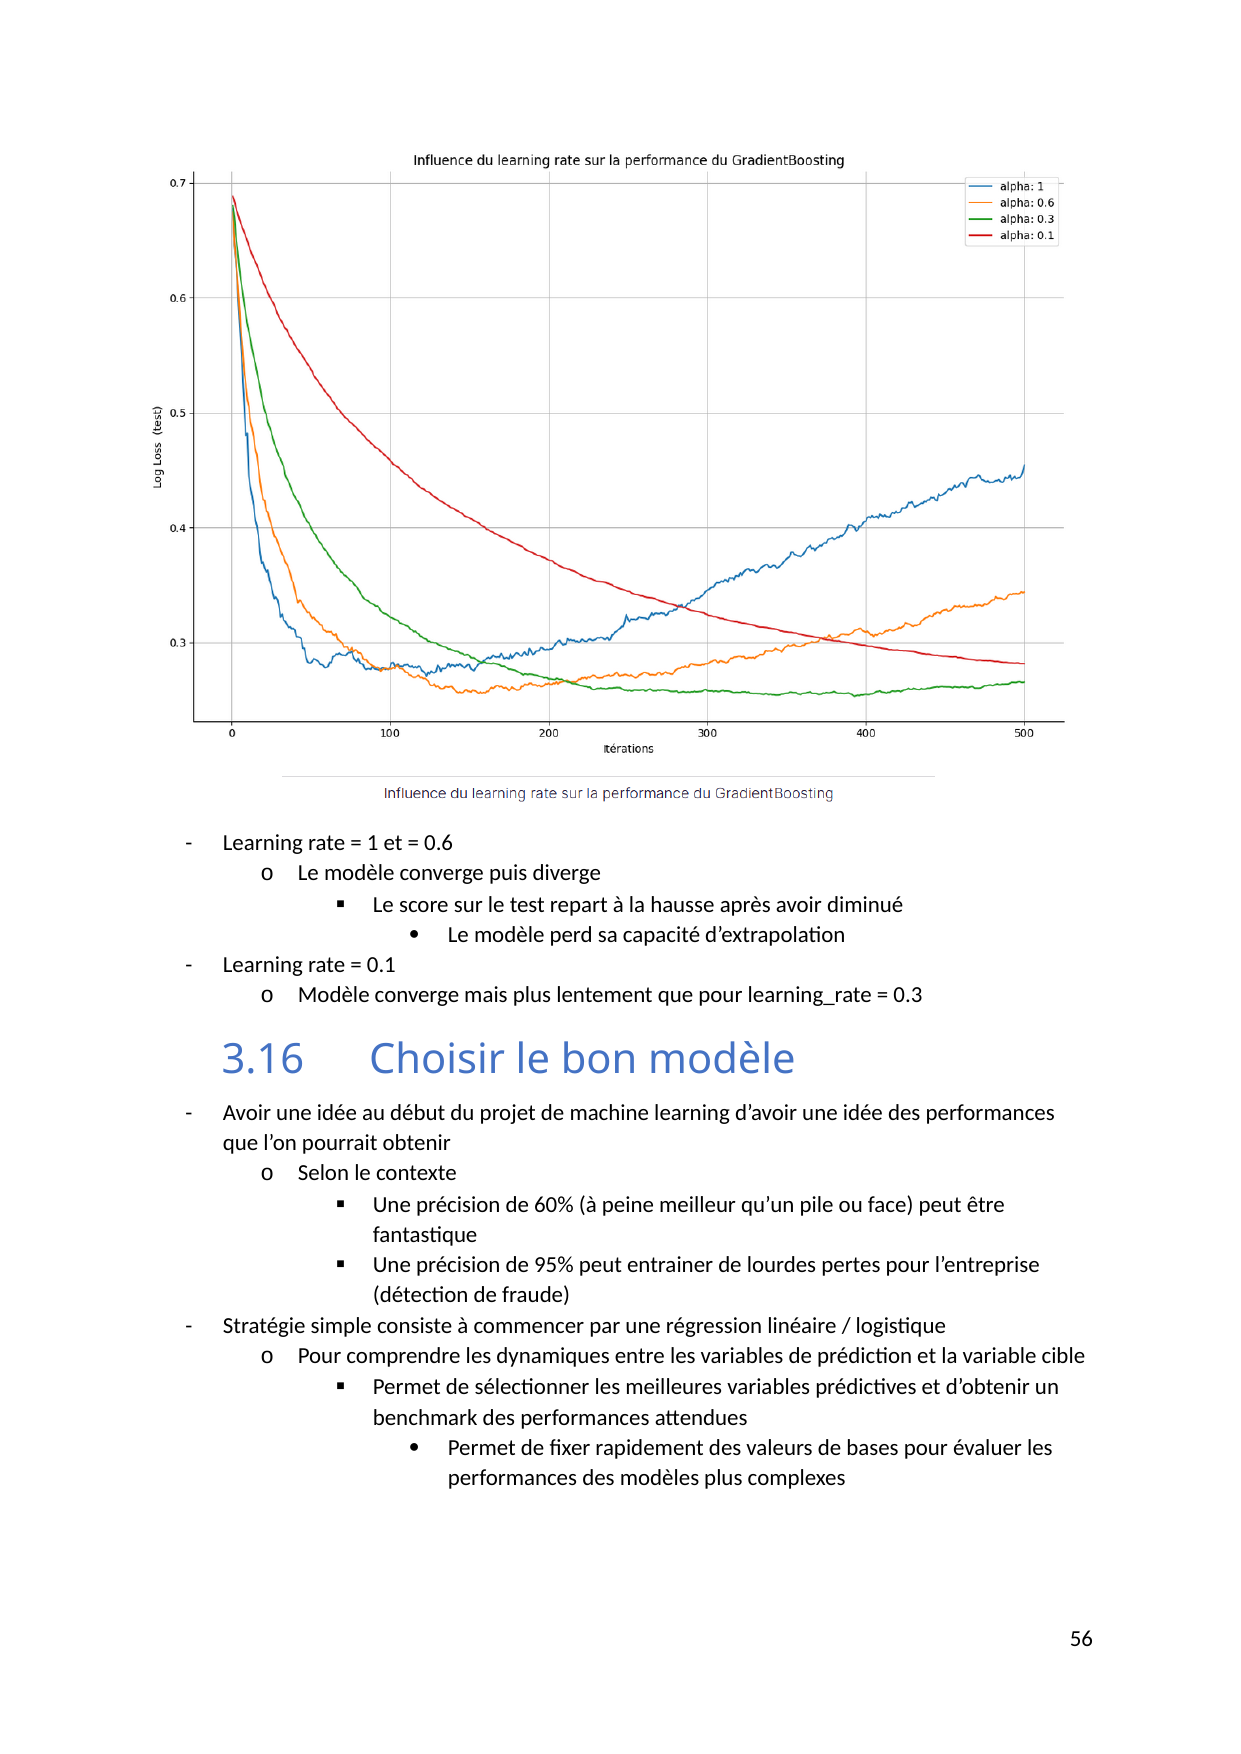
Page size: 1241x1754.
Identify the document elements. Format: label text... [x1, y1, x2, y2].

list Le score sur le test repart à la hausse après avoir diminué [335, 890, 1093, 918]
list Stratégie simple consiste à commencer par une régression linéaire / logistique [185, 1311, 1093, 1339]
picture [147, 147, 1093, 810]
list Learning rate = 0.1 [185, 950, 1093, 978]
list Une précision de 95% peut entrainer de lourdes pertes pour l’entreprise (détection de fraude) [335, 1250, 1093, 1308]
list Pour comprendre les dynamiques entre les variables de prédiction et la variable cible [260, 1341, 1093, 1370]
list Learning rate = 1 et = 0.6 [185, 828, 1093, 856]
list Le modèle converge puis diverge [260, 858, 1093, 887]
list Une précision de 60% (à peine meilleur qu’un pile ou face) peut être fantastique [335, 1190, 1093, 1248]
list Modèle converge mais plus lentement que pour learning_rate = 0.3 [260, 980, 1093, 1009]
list Selon le contexte [260, 1158, 1093, 1188]
list Le modèle perd sa capacité d’extrapolation [410, 920, 1093, 948]
subtitle Choisir le bon modèle [221, 1028, 1093, 1085]
list Permet de sélectionner les meilleures variables prédictives et d’obtenir un benchmark des performances attendues [335, 1372, 1093, 1431]
list Avoir une idée au début du projet de machine learning d’avoir une idée des performances que l’on pourrait obtenir [185, 1098, 1093, 1156]
list Permet de fixer rapidement des valeurs de bases pour évaluer les performances des modèles plus complexes [410, 1433, 1093, 1491]
